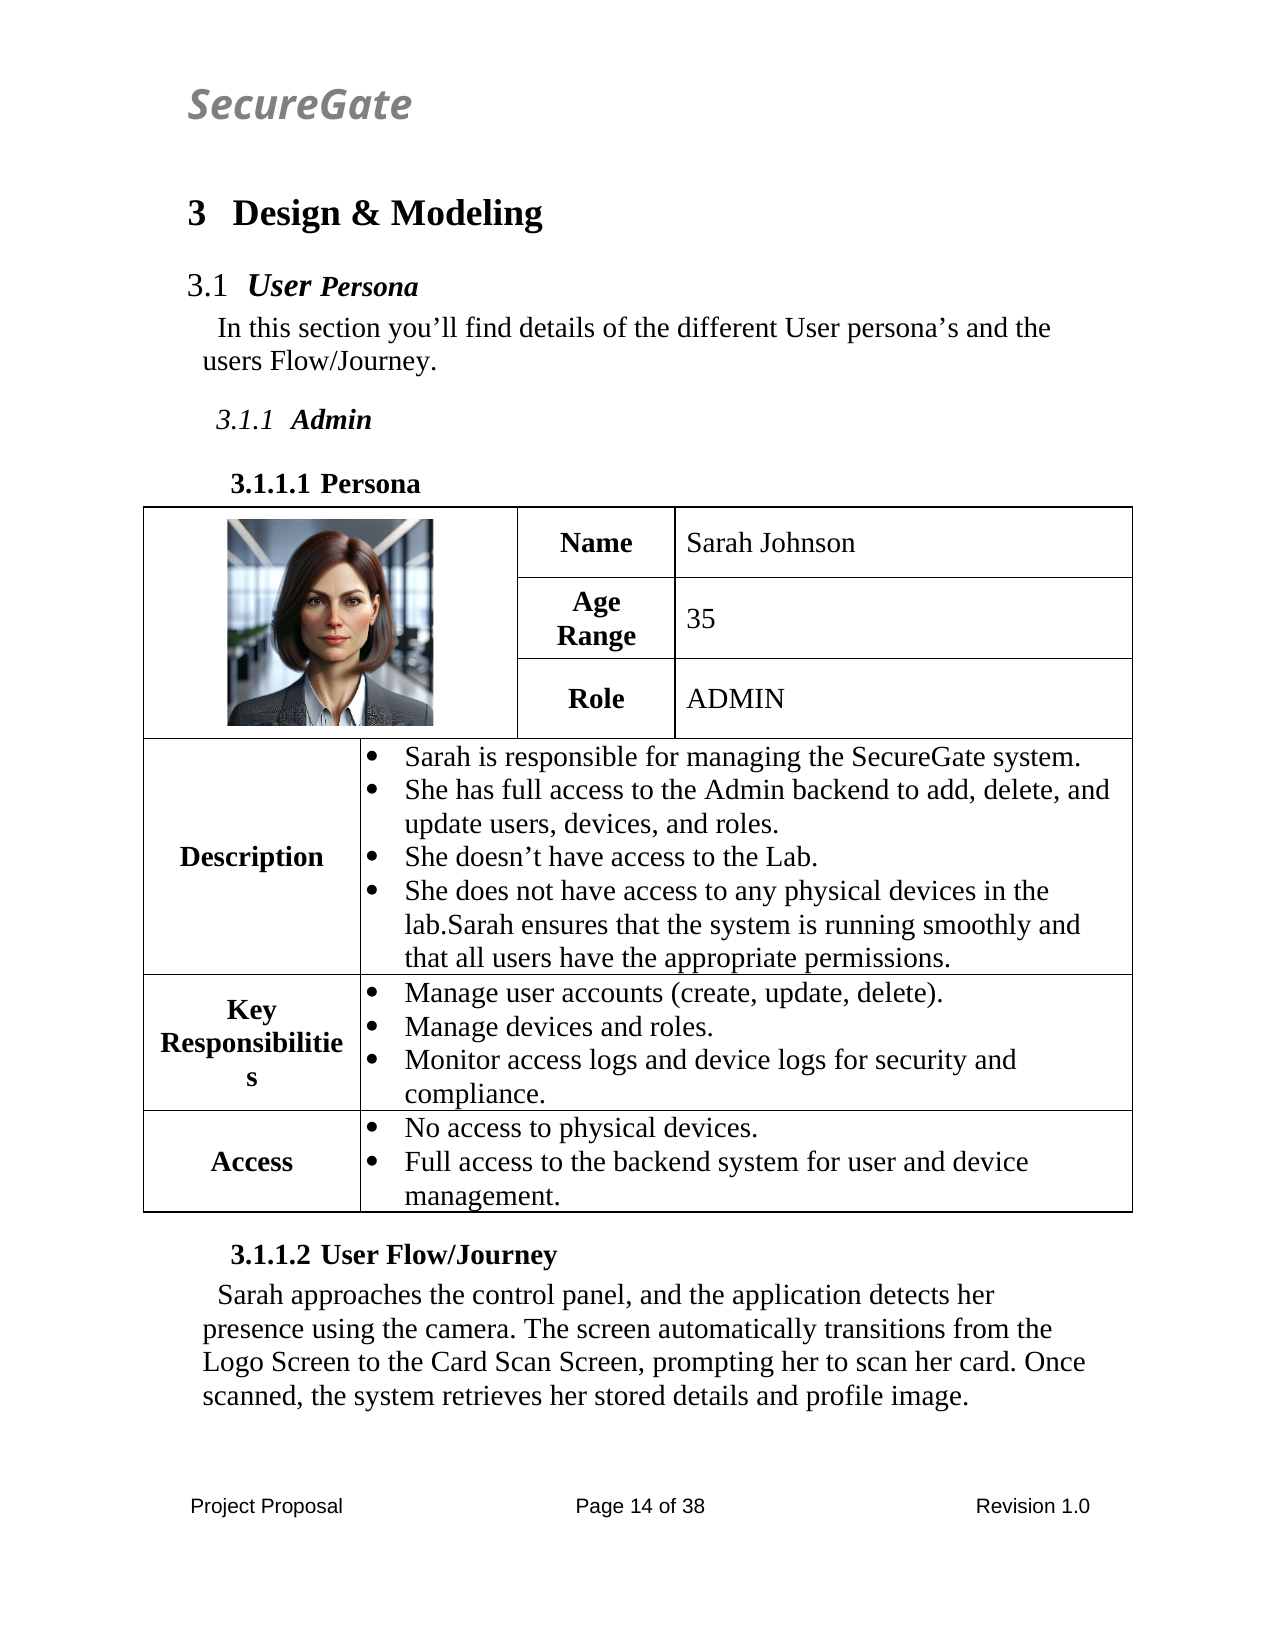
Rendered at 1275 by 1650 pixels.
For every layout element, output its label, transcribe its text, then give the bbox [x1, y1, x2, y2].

table_cell Sarah is responsible for managing the SecureGate system. She has full access to the Admin backend to add, delete, and update users, devices, and roles. She doesn’t have access to the Lab. She does not have access to any physical devices in the lab.Sarah ensures that the system is running smoothly and that all users have the appropriate permissions. [361, 739, 1132, 974]
subtitle User Flow/Journey [230, 1237, 1093, 1271]
text In this section you’ll find details of the different User persona’s and the users Flow/Journey. [202, 310, 1093, 377]
table_header Sarah Johnson [676, 508, 1132, 577]
subtitle Design & Modeling [187, 191, 1093, 234]
table_header [144, 508, 517, 738]
subtitle Admin [216, 402, 1093, 435]
text Sarah approaches the control panel, and the application detects her presence using the camera. The screen automatically transitions from the Logo Screen to the Card Scan Screen, prompting her to scan her card. Once scanned, the system retrieves her stored details and profile image. [202, 1277, 1093, 1411]
table_cell Age Range [518, 578, 674, 658]
table_header Name [518, 508, 674, 577]
table_cell No access to physical devices. Full access to the backend system for user and device management. [361, 1111, 1132, 1211]
table_cell Manage user accounts (create, update, delete). Manage devices and roles. Monitor access logs and device logs for security and compliance. [361, 975, 1132, 1109]
table_cell 35 [676, 578, 1132, 658]
subtitle Persona [230, 467, 1093, 500]
table_cell Role [518, 659, 674, 738]
subtitle User Persona [187, 265, 1093, 303]
table_cell Access [144, 1111, 360, 1211]
picture [227, 519, 434, 726]
table_cell Key Responsibilities [144, 975, 360, 1109]
table_cell ADMIN [676, 659, 1132, 738]
table_cell Description [144, 739, 360, 974]
